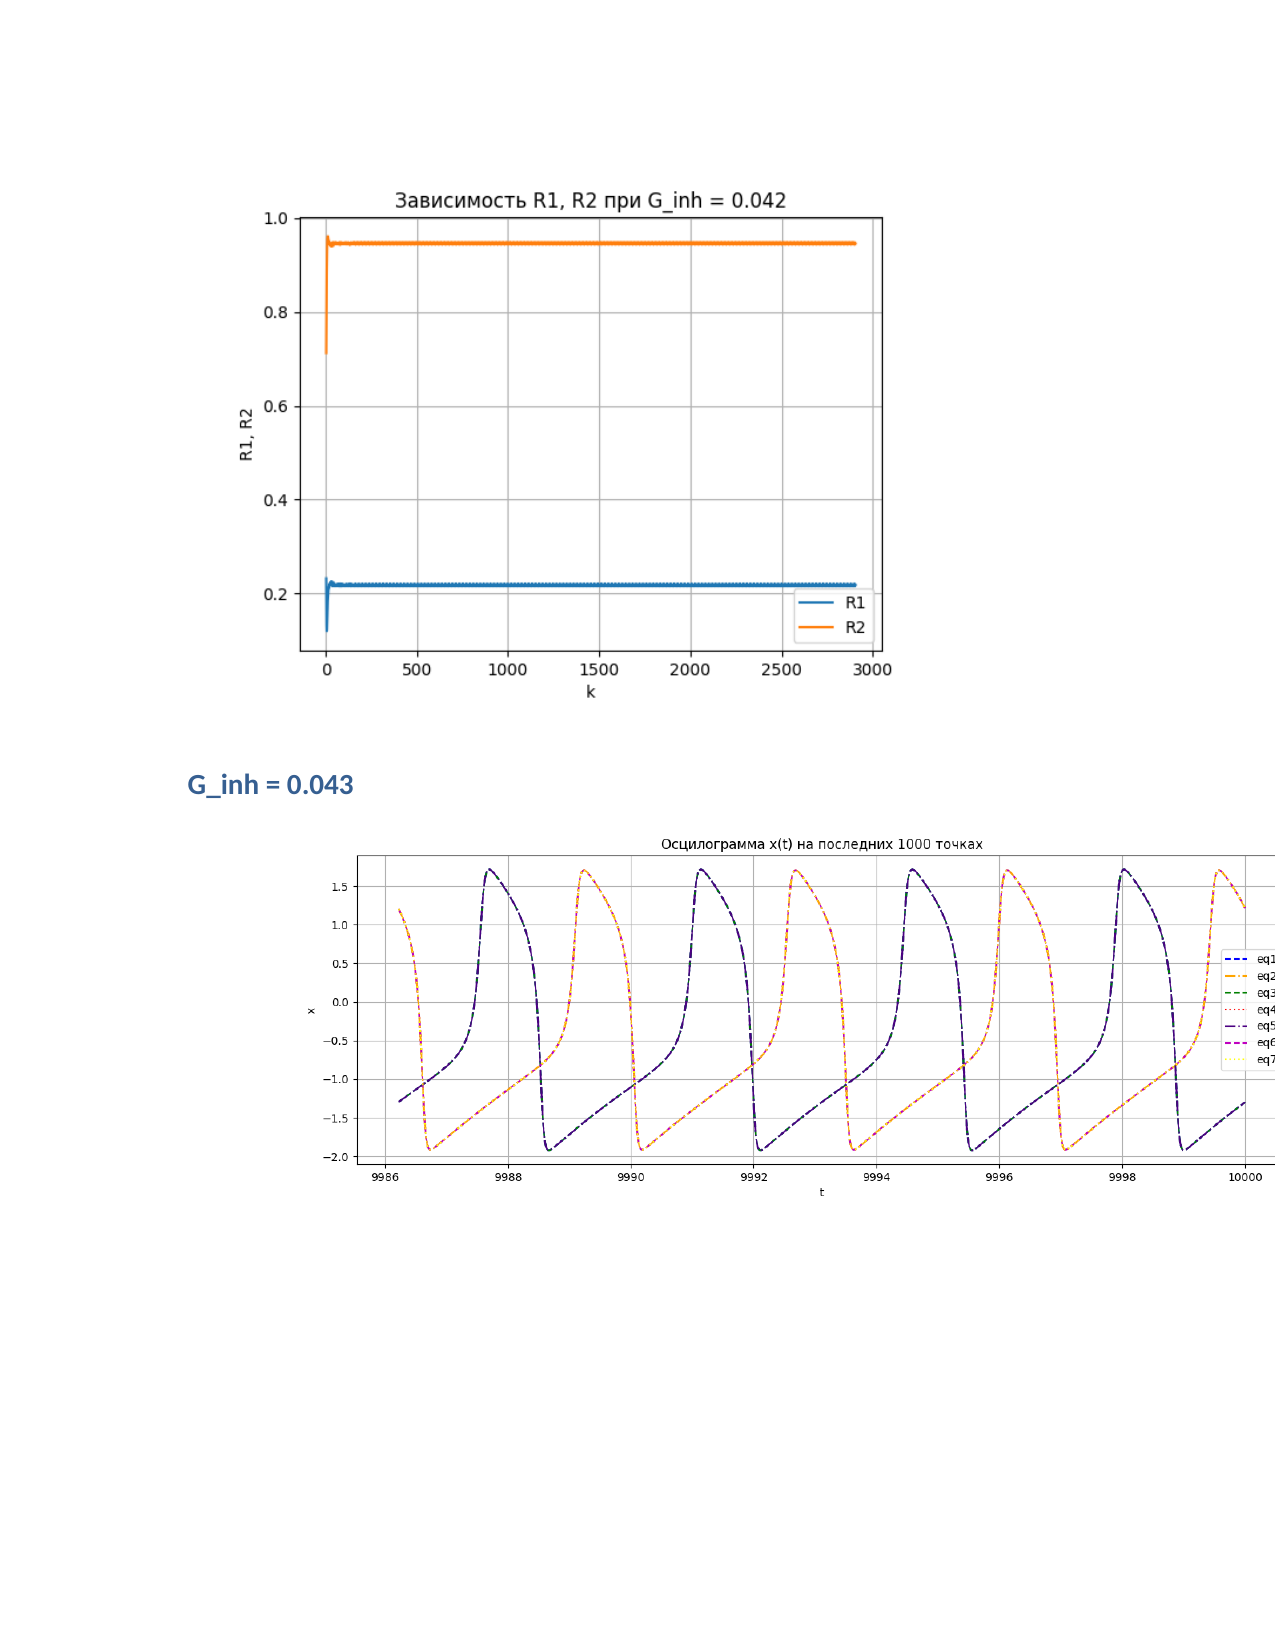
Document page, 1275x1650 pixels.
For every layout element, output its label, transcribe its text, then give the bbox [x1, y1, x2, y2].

picture [206, 150, 957, 713]
subtitle G_inh = 0.043 [187, 766, 1087, 802]
picture [206, 807, 1275, 1208]
